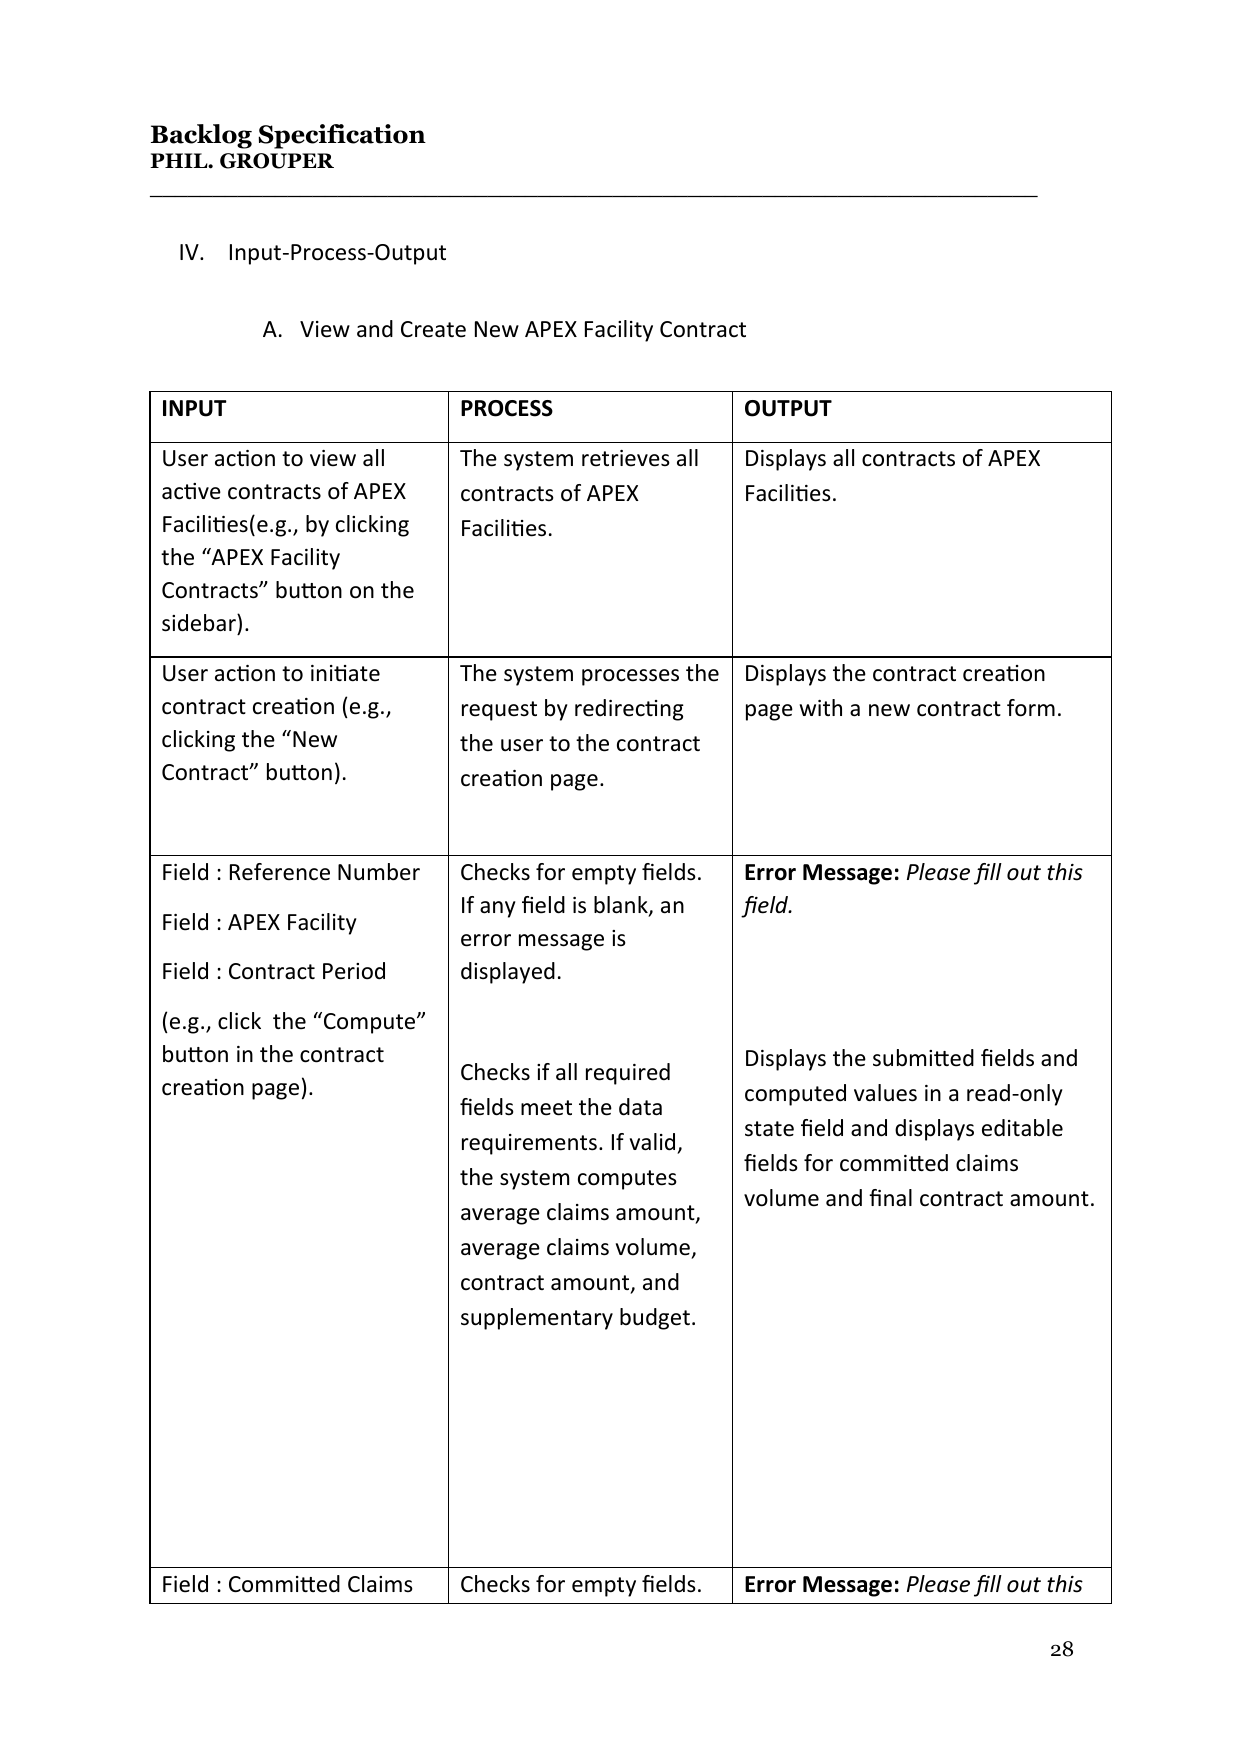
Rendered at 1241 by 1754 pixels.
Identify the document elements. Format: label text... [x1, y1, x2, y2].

list View and Create New APEX Facility Contract [262, 313, 1061, 344]
text IV. Input-Process-Output [150, 236, 1061, 266]
